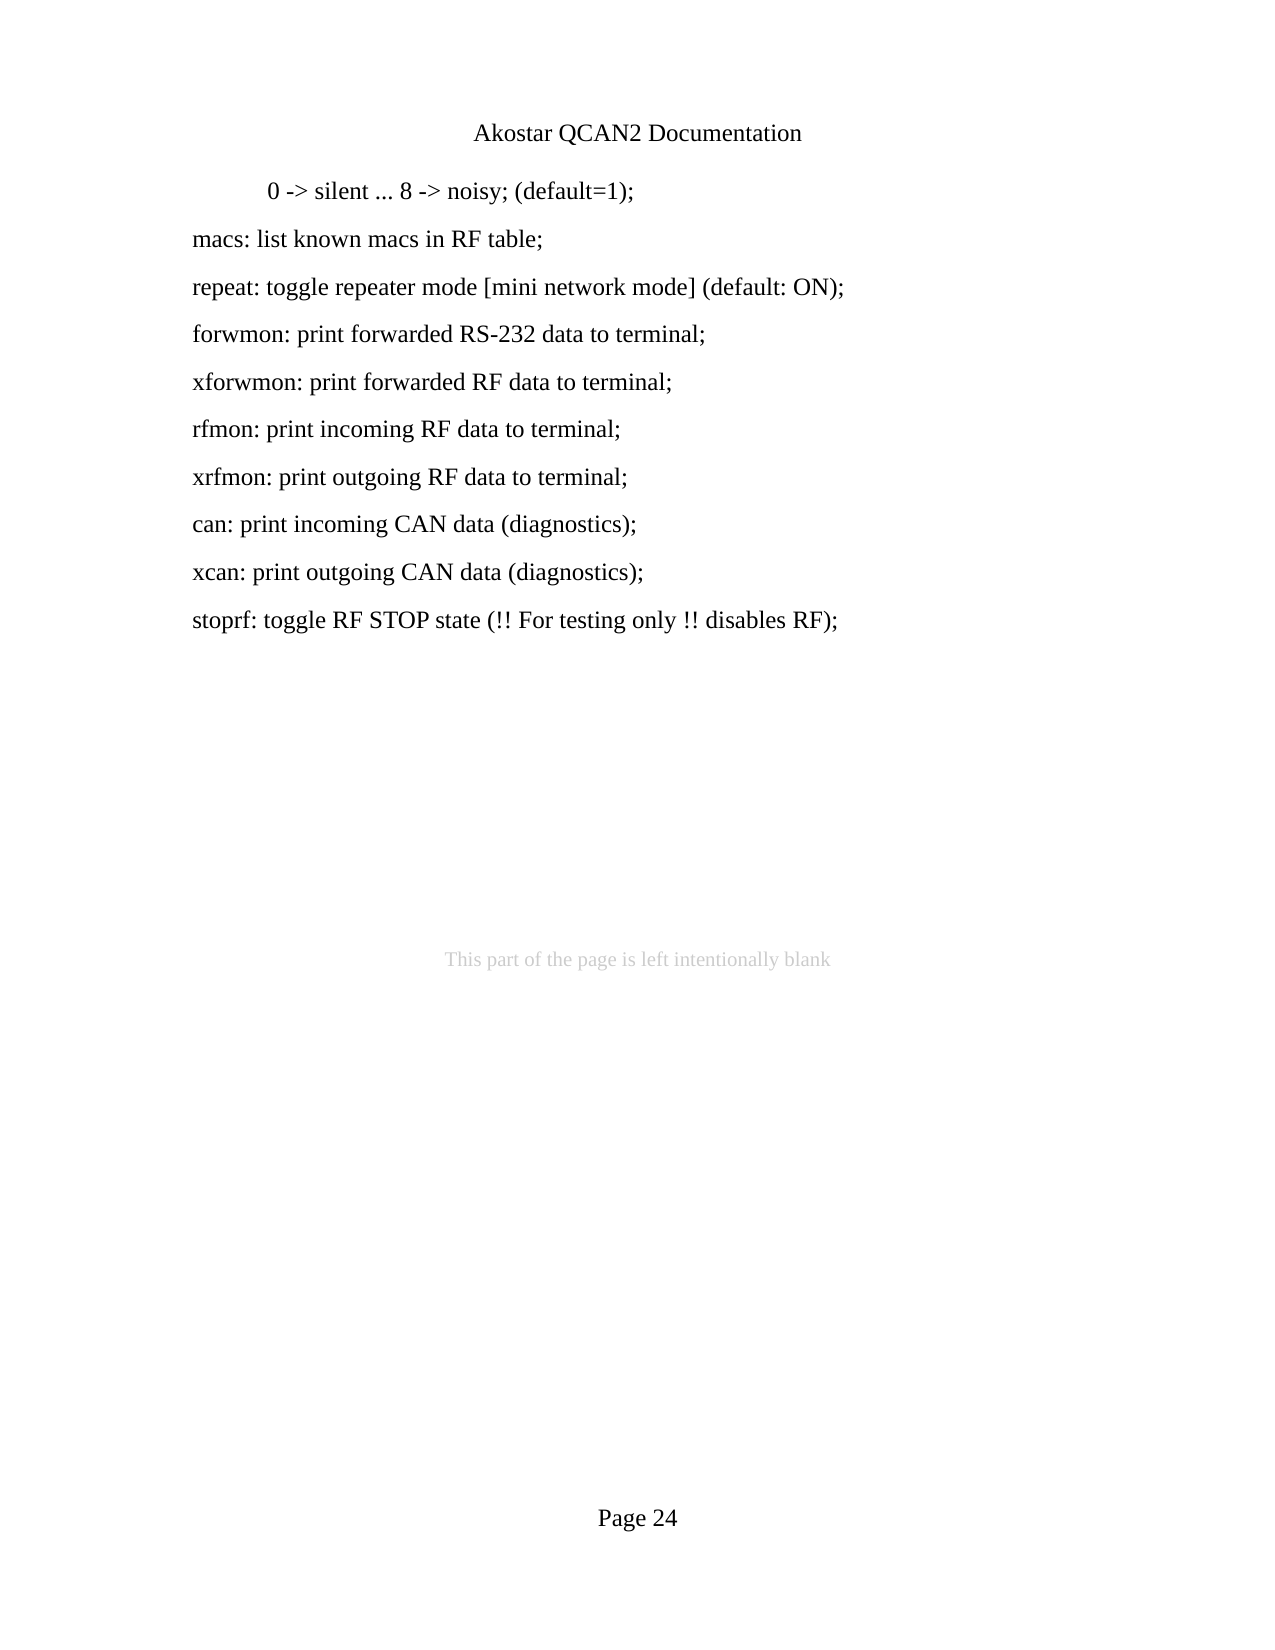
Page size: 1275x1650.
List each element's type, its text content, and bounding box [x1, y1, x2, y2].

text 0 -> silent ... 8 -> noisy; (default=1); [192, 176, 1157, 205]
text xrfmon: print outgoing RF data to terminal; [192, 462, 1157, 491]
text This part of the page is left intentionally blank [118, 947, 1157, 971]
text forwmon: print forwarded RS-232 data to terminal; [192, 319, 1157, 348]
text can: print incoming CAN data (diagnostics); [192, 509, 1157, 538]
text repeat: toggle repeater mode [mini network mode] (default: ON); [192, 272, 1157, 300]
text stoprf: toggle RF STOP state (!! For testing only !! disables RF); [192, 605, 1157, 633]
text xforwmon: print forwarded RF data to terminal; [192, 367, 1157, 396]
text xcan: print outgoing CAN data (diagnostics); [192, 557, 1157, 586]
text rfmon: print incoming RF data to terminal; [192, 414, 1157, 443]
text macs: list known macs in RF table; [192, 224, 1157, 253]
